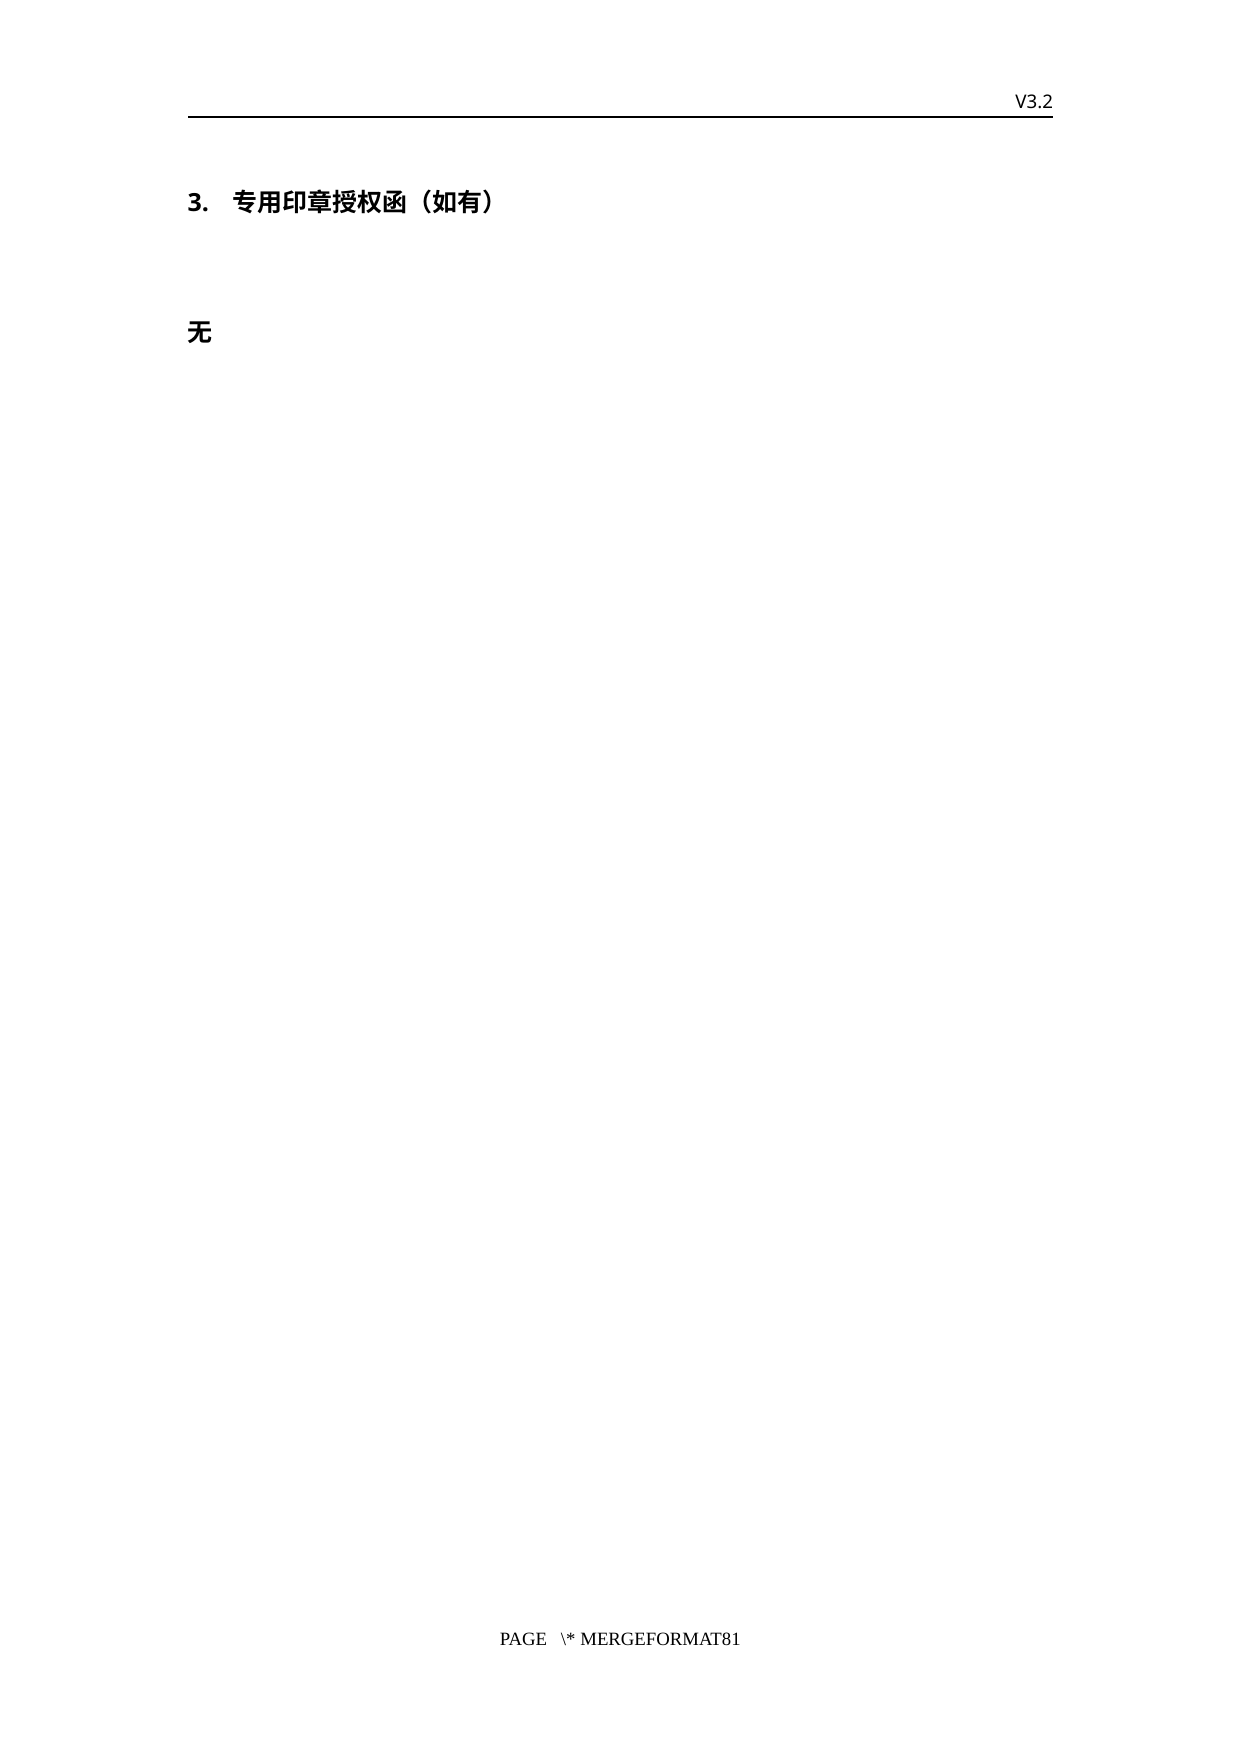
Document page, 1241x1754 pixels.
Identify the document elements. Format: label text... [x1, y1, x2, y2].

title 专用印章授权函（如有） [187, 174, 1053, 220]
text 无 [187, 298, 1053, 363]
